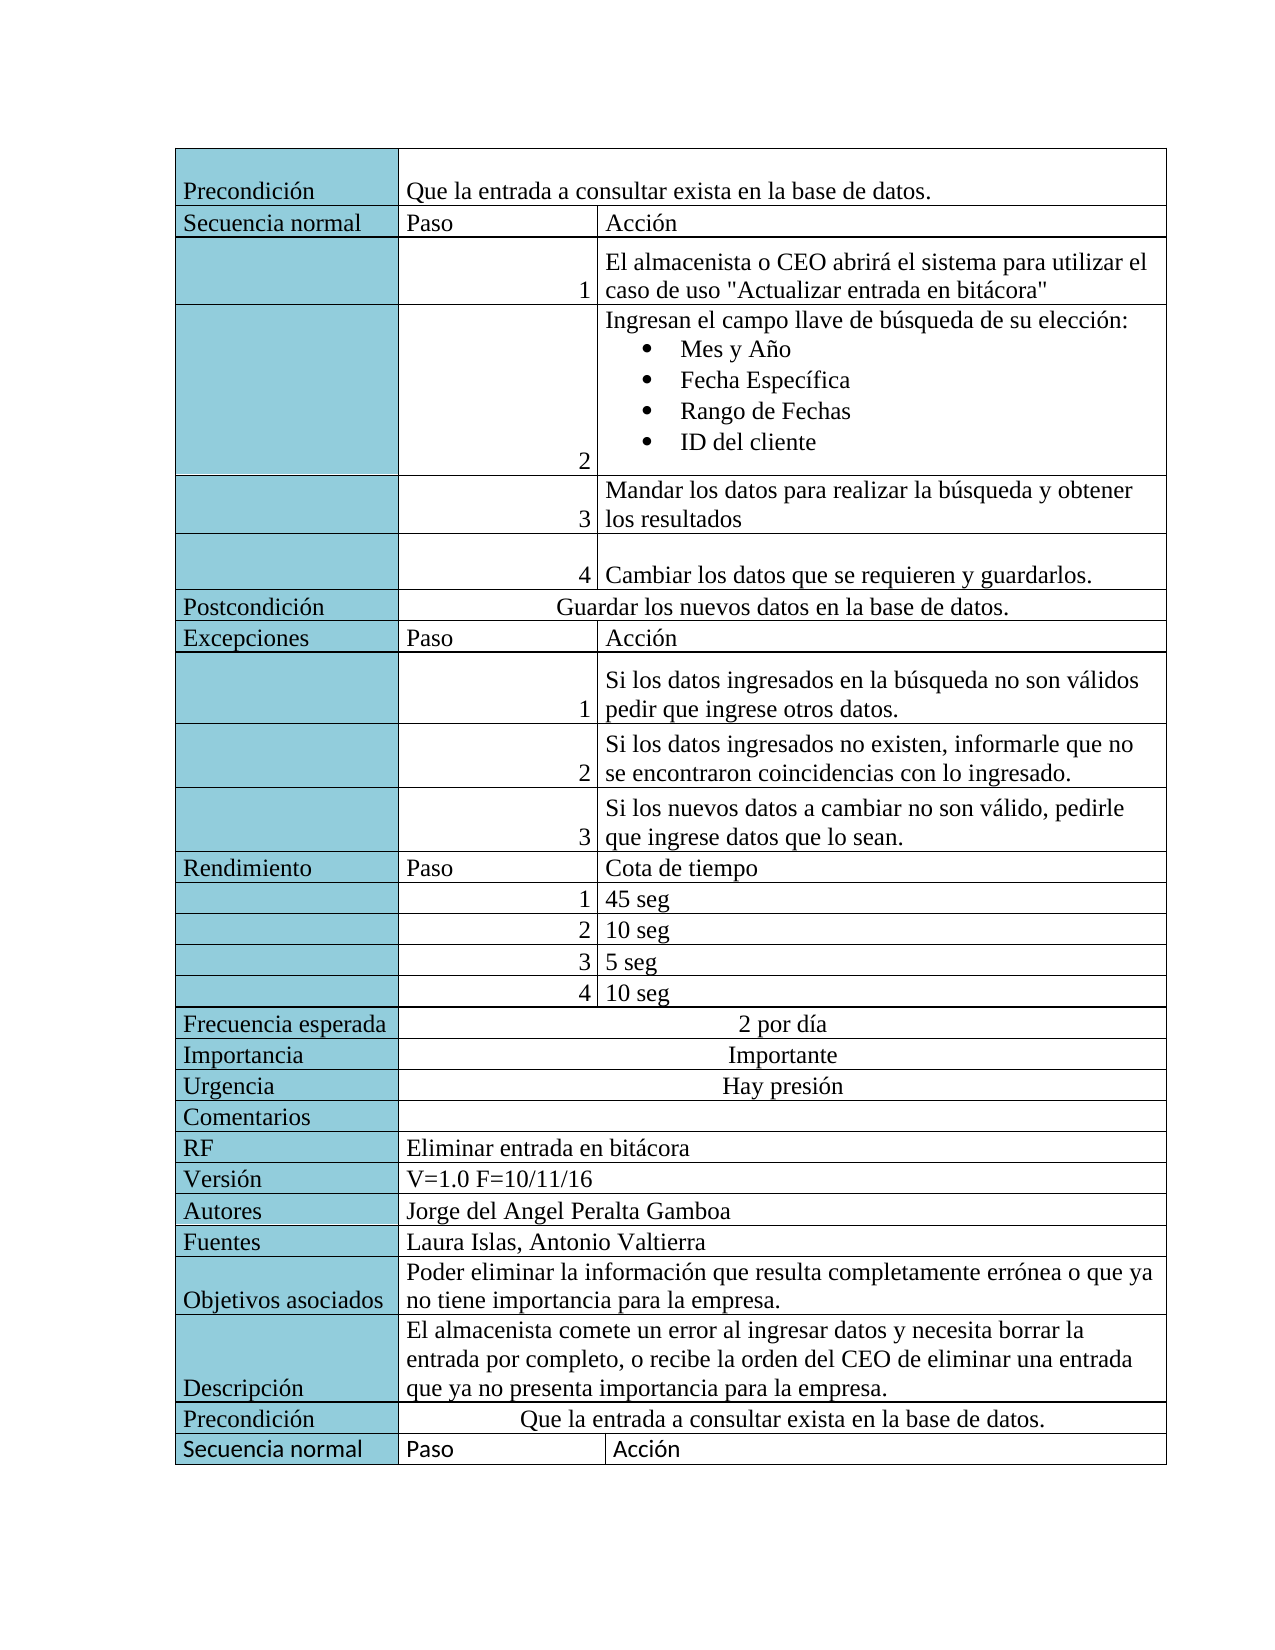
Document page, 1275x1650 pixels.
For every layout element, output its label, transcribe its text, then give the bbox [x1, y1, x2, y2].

table_cell Hay presión [399, 1070, 1166, 1100]
table_cell 2 por día [399, 1008, 1166, 1038]
table_cell 1 [399, 653, 597, 723]
table_cell Paso [399, 206, 597, 236]
table_cell Si los datos ingresados en la búsqueda no son válidos pedir que ingrese otros datos. [598, 653, 1166, 723]
table_cell 3 [399, 788, 597, 851]
table_cell 10 seg [598, 914, 1166, 944]
table_cell El almacenista comete un error al ingresar datos y necesita borrar la entrada por completo, o recibe la orden del CEO de eliminar una entrada que ya no presenta importancia para la empresa. [399, 1315, 1166, 1401]
table_cell Excepciones [176, 621, 398, 651]
table_cell Rendimiento [176, 852, 398, 882]
table_cell [399, 1101, 1166, 1131]
table_cell Comentarios [176, 1101, 398, 1131]
table_cell Paso [399, 621, 597, 651]
table_cell Frecuencia esperada [176, 1008, 398, 1038]
table_cell [176, 883, 398, 913]
table_cell Paso [399, 1434, 605, 1464]
table_cell Jorge del Angel Peralta Gamboa [399, 1194, 1166, 1224]
table_cell [176, 788, 398, 851]
table_cell Precondición [176, 149, 398, 205]
table_cell Laura Islas, Antonio Valtierra [399, 1226, 1166, 1256]
table_cell 2 [399, 914, 597, 944]
table_cell Que la entrada a consultar exista en la base de datos. [399, 1403, 1166, 1433]
table_cell 4 [399, 534, 597, 589]
table_cell 2 [399, 305, 597, 474]
table_cell 3 [399, 945, 597, 975]
table_cell [176, 534, 398, 589]
table_cell Poder eliminar la información que resulta completamente errónea o que ya no tiene importancia para la empresa. [399, 1257, 1166, 1314]
table_cell [176, 476, 398, 533]
table_cell Acción [598, 206, 1166, 236]
table_cell Paso [399, 852, 597, 882]
table_cell [176, 724, 398, 787]
table_cell Objetivos asociados [176, 1257, 398, 1314]
table_cell Secuencia normal [176, 206, 398, 236]
table_cell 45 seg [598, 883, 1166, 913]
table_cell Si los nuevos datos a cambiar no son válido, pedirle que ingrese datos que lo sean. [598, 788, 1166, 851]
table_cell 5 seg [598, 945, 1166, 975]
table_cell Ingresan el campo llave de búsqueda de su elección: Mes y Año Fecha Específica Rango de Fechas ID del cliente [598, 305, 1166, 474]
table_cell Descripción [176, 1315, 398, 1401]
table_cell Fuentes [176, 1226, 398, 1256]
table_cell Guardar los nuevos datos en la base de datos. [399, 590, 1166, 620]
table_cell Precondición [176, 1403, 398, 1433]
table_cell 10 seg [598, 976, 1166, 1006]
table_cell 3 [399, 476, 597, 533]
table_cell Acción [598, 621, 1166, 651]
table_cell Importancia [176, 1039, 398, 1069]
table_cell [176, 305, 398, 474]
table_cell RF [176, 1132, 398, 1162]
table_cell Cambiar los datos que se requieren y guardarlos. [598, 534, 1166, 589]
table_cell Secuencia normal [176, 1434, 398, 1464]
table_cell [176, 914, 398, 944]
table_cell 2 [399, 724, 597, 787]
table_cell Autores [176, 1194, 398, 1224]
table_cell Cota de tiempo [598, 852, 1166, 882]
table_cell [176, 238, 398, 304]
table_cell Importante [399, 1039, 1166, 1069]
table_cell [176, 653, 398, 723]
table_cell Versión [176, 1163, 398, 1193]
table_cell 1 [399, 238, 597, 304]
table_cell Eliminar entrada en bitácora [399, 1132, 1166, 1162]
table_cell V=1.0 F=10/11/16 [399, 1163, 1166, 1193]
table_cell Que la entrada a consultar exista en la base de datos. [399, 149, 1166, 205]
table_cell Acción [606, 1434, 1166, 1464]
table_cell Si los datos ingresados no existen, informarle que no se encontraron coincidencias con lo ingresado. [598, 724, 1166, 787]
table_cell [176, 976, 398, 1006]
table_cell 1 [399, 883, 597, 913]
table_cell Urgencia [176, 1070, 398, 1100]
table_cell El almacenista o CEO abrirá el sistema para utilizar el caso de uso "Actualizar entrada en bitácora" [598, 238, 1166, 304]
table_cell Postcondición [176, 590, 398, 620]
table_cell [176, 945, 398, 975]
table_cell 4 [399, 976, 597, 1006]
table_cell Mandar los datos para realizar la búsqueda y obtener los resultados [598, 476, 1166, 533]
